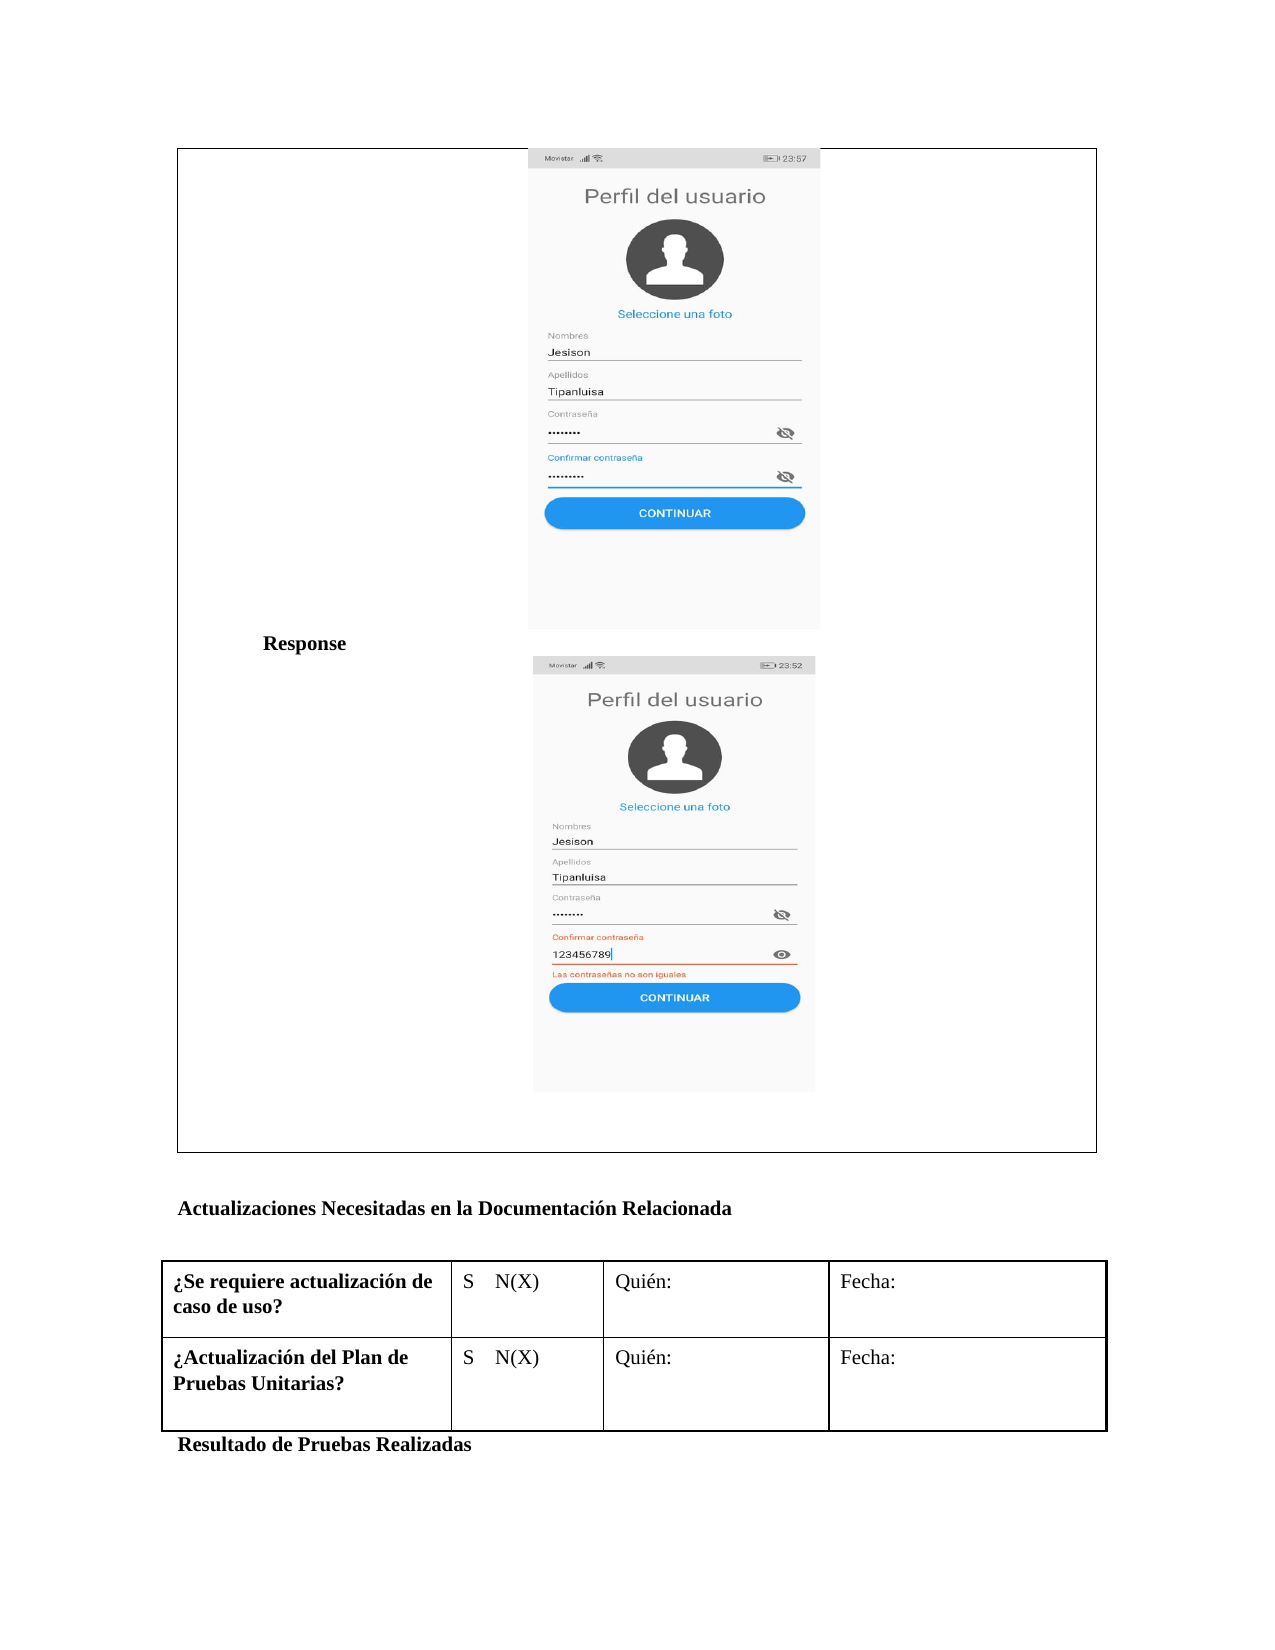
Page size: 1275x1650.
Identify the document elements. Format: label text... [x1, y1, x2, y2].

table_cell Fecha: [830, 1338, 1105, 1430]
text Actualizaciones Necesitadas en la Documentación Relacionada [177, 1196, 1098, 1220]
picture [528, 148, 821, 629]
table_header ¿Se requiere actualización de caso de uso? [163, 1262, 451, 1337]
table_cell S N(X) [452, 1338, 603, 1430]
table_cell ¿Actualización del Plan de Pruebas Unitarias? [163, 1338, 451, 1430]
table_header S N(X) [452, 1262, 603, 1337]
table_header Fecha: [830, 1262, 1105, 1337]
picture [533, 656, 816, 1092]
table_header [178, 149, 1096, 1152]
table_cell Quién: [604, 1338, 828, 1430]
text Resultado de Pruebas Realizadas [177, 1432, 1098, 1456]
table_header Quién: [604, 1262, 828, 1337]
